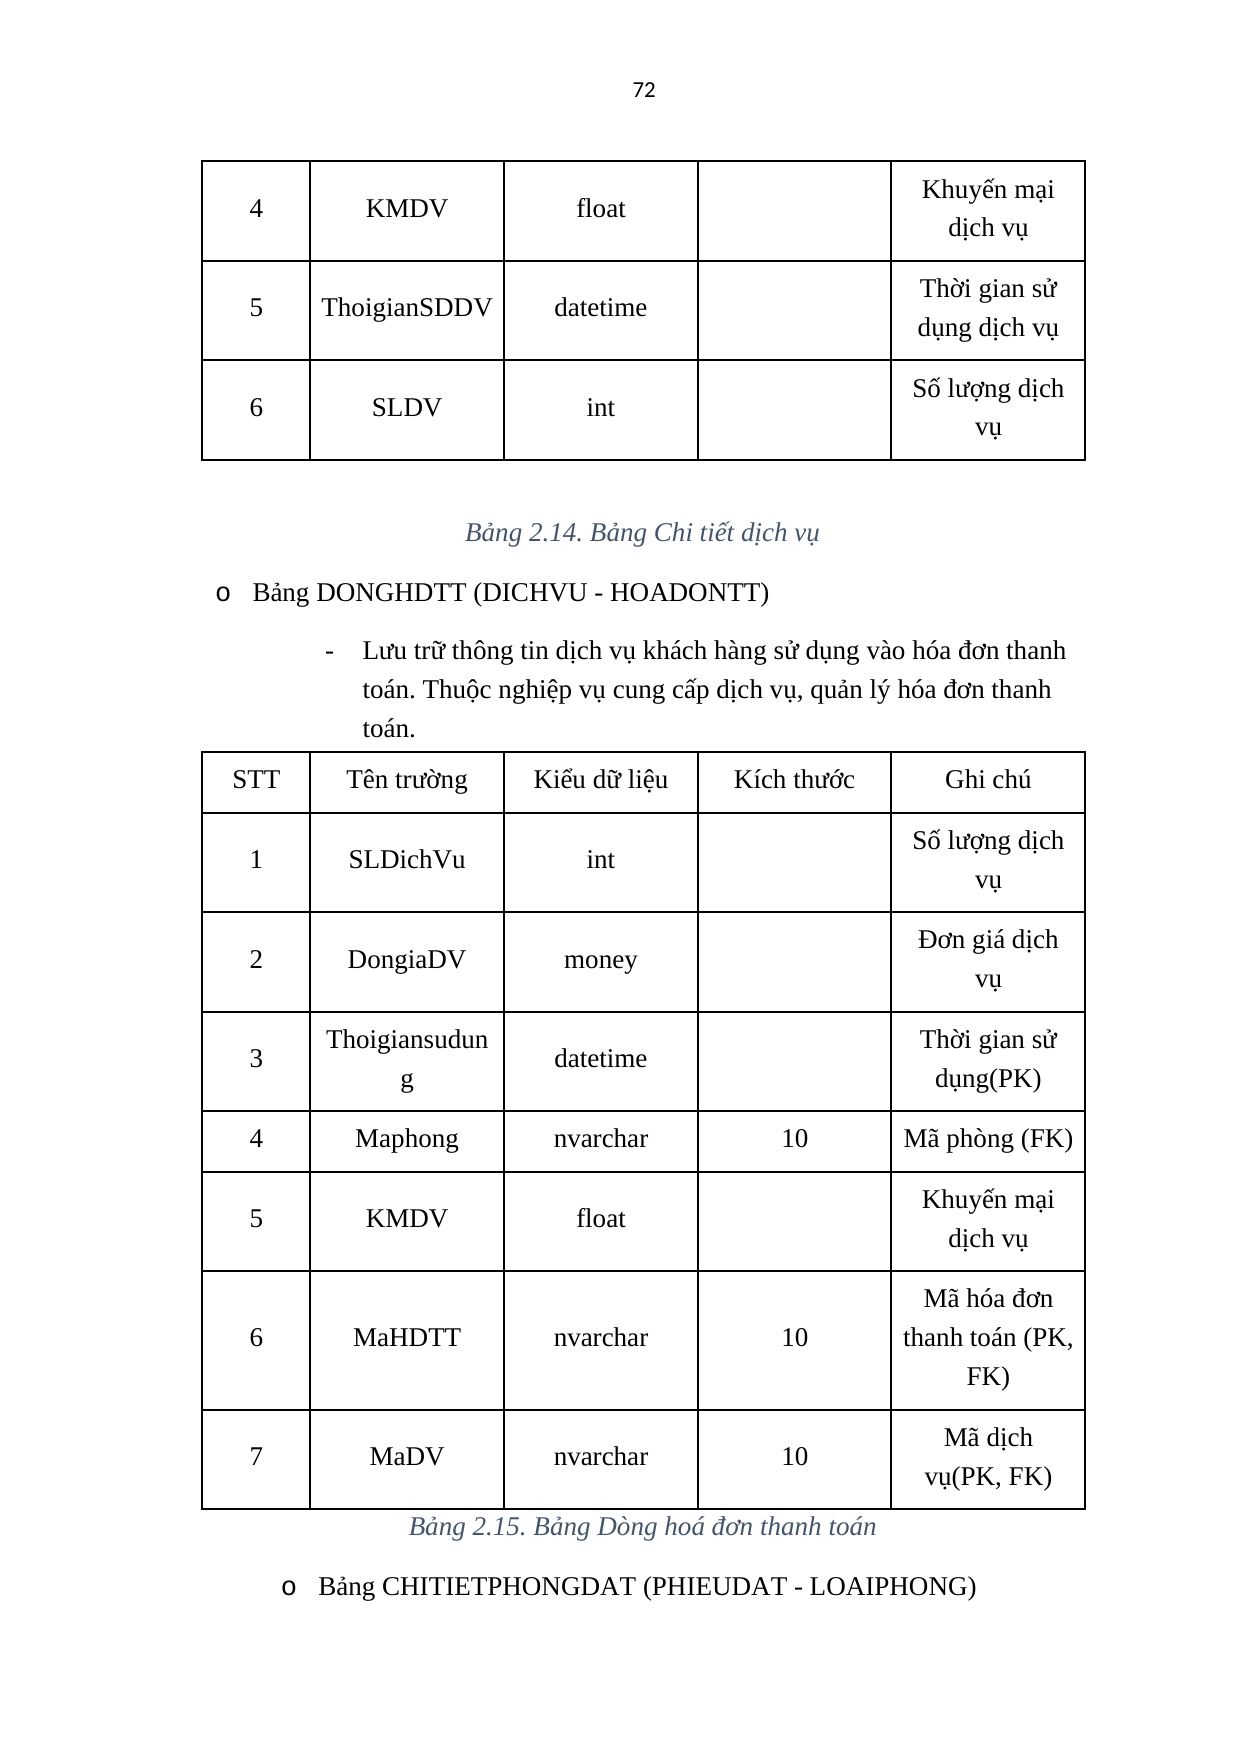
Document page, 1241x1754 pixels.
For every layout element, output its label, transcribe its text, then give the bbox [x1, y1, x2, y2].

table_cell nvarchar [505, 1411, 697, 1508]
table_header Ghi chú [892, 753, 1084, 812]
table_cell float [505, 162, 697, 260]
table_cell 5 [203, 262, 309, 359]
table_cell 10 [699, 1411, 890, 1508]
table_cell 10 [699, 1112, 890, 1171]
table_cell [699, 1013, 890, 1110]
table_cell 10 [699, 1272, 890, 1408]
table_cell Khuyến mại dịch vụ [892, 1173, 1084, 1270]
table_cell nvarchar [505, 1272, 697, 1408]
table_cell int [505, 814, 697, 911]
table_cell SLDV [311, 361, 503, 459]
table_cell Thời gian sử dụng dịch vụ [892, 262, 1084, 359]
table_cell ThoigianSDDV [311, 262, 503, 359]
table_cell 6 [203, 361, 309, 459]
list Bảng DONGHDTT (DICHVU - HOADONTT) [215, 576, 1110, 609]
table_cell Đơn giá dịch vụ [892, 913, 1084, 1011]
table_cell MaDV [311, 1411, 503, 1508]
table_cell KMDV [311, 1173, 503, 1270]
table_cell [699, 262, 890, 359]
list Bảng CHITIETPHONGDAT (PHIEUDAT - LOAIPHONG) [281, 1570, 1110, 1603]
table_header STT [203, 753, 309, 812]
table_cell DongiaDV [311, 913, 503, 1011]
table_cell 2 [203, 913, 309, 1011]
table_cell Mã dịch vụ(PK, FK) [892, 1411, 1084, 1508]
table_cell datetime [505, 262, 697, 359]
table_cell 6 [203, 1272, 309, 1408]
table_cell [699, 361, 890, 459]
table_cell float [505, 1173, 697, 1270]
table_cell 4 [203, 162, 309, 260]
table_cell 1 [203, 814, 309, 911]
table_cell 4 [203, 1112, 309, 1171]
table_header Tên trường [311, 753, 503, 812]
table_cell SLDichVu [311, 814, 503, 911]
table_cell nvarchar [505, 1112, 697, 1171]
list Lưu trữ thông tin dịch vụ khách hàng sử dụng vào hóa đơn thanh toán. Thuộc nghiệp vụ cung cấp dịch vụ, quản lý hóa đơn thanh toán. [325, 634, 1110, 743]
table_cell Khuyến mại dịch vụ [892, 162, 1084, 260]
table_cell KMDV [311, 162, 503, 260]
table_cell [699, 162, 890, 260]
table_cell int [505, 361, 697, 459]
table_cell 5 [203, 1173, 309, 1270]
table_cell Số lượng dịch vụ [892, 361, 1084, 459]
table_header Kiểu dữ liệu [505, 753, 697, 812]
table_cell 7 [203, 1411, 309, 1508]
table_cell datetime [505, 1013, 697, 1110]
table_cell Thoigiansudung [311, 1013, 503, 1110]
table_cell [699, 1173, 890, 1270]
table_cell Mã phòng (FK) [892, 1112, 1084, 1171]
table_cell [699, 913, 890, 1011]
table_cell money [505, 913, 697, 1011]
table_cell MaHDTT [311, 1272, 503, 1408]
table_cell Maphong [311, 1112, 503, 1171]
text Bảng 2.14. Bảng Chi tiết dịch vụ [177, 516, 1110, 547]
table_cell 3 [203, 1013, 309, 1110]
table_cell Mã hóa đơn thanh toán (PK, FK) [892, 1272, 1084, 1408]
table_cell [699, 814, 890, 911]
table_cell Số lượng dịch vụ [892, 814, 1084, 911]
table_header Kích thước [699, 753, 890, 812]
text Bảng 2.15. Bảng Dòng hoá đơn thanh toán [177, 1510, 1110, 1541]
table_cell Thời gian sử dụng(PK) [892, 1013, 1084, 1110]
